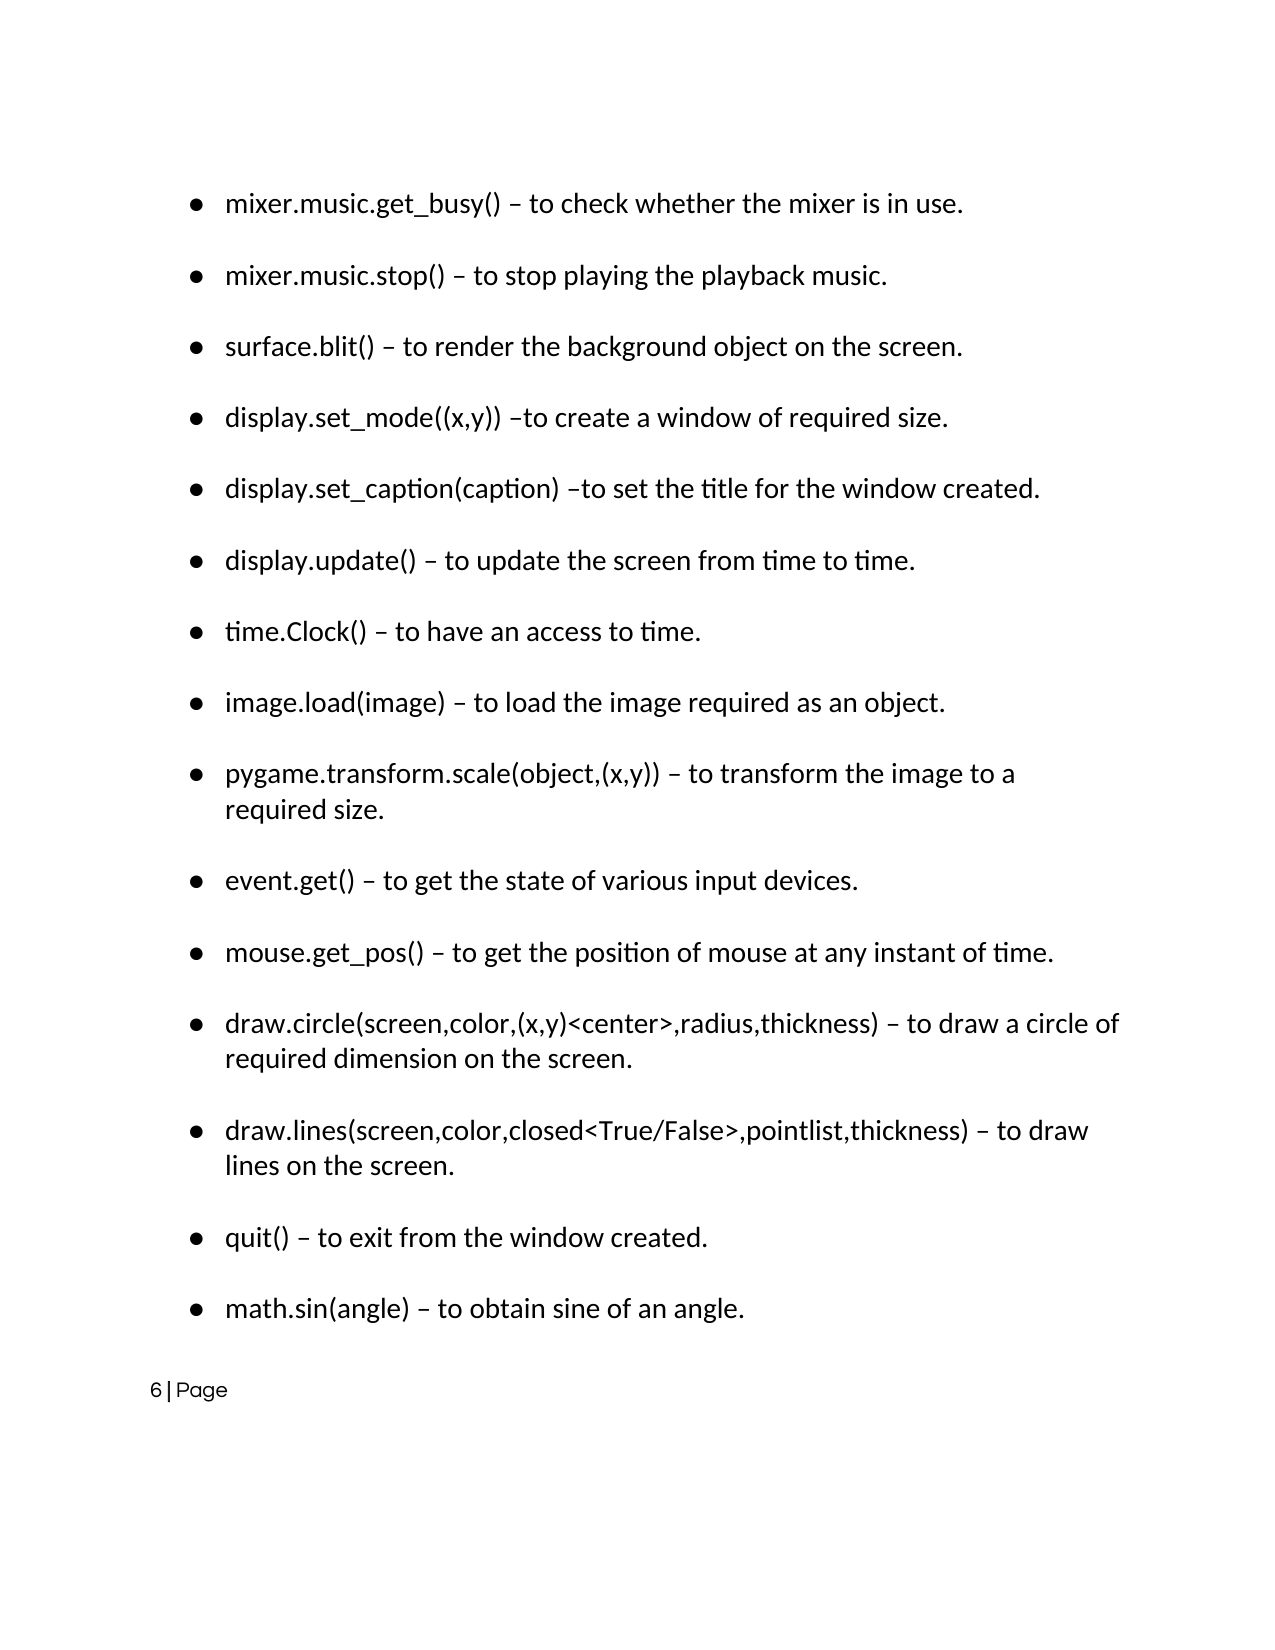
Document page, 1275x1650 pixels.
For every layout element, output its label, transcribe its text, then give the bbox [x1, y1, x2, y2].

list surface.blit() – to render the background object on the screen. [187, 328, 1125, 364]
list pygame.transform.scale(object,(x,y)) – to transform the image to a required size. [187, 756, 1125, 827]
list display.update() – to update the screen from time to time. [187, 542, 1125, 577]
list draw.lines(screen,color,closed<True/False>,pointlist,thickness) – to draw lines on the screen. [187, 1112, 1125, 1183]
list draw.circle(screen,color,(x,y)<center>,radius,thickness) – to draw a circle of required dimension on the screen. [187, 1005, 1125, 1076]
list mixer.music.stop() – to stop playing the playback music. [187, 257, 1125, 292]
list display.set_mode((x,y)) –to create a window of required size. [187, 399, 1125, 435]
list time.Clock() – to have an access to time. [187, 613, 1125, 649]
list mouse.get_pos() – to get the position of mouse at any instant of time. [187, 934, 1125, 969]
list quit() – to exit from the window created. [187, 1219, 1125, 1254]
list math.sin(angle) – to obtain sine of an angle. [187, 1290, 1125, 1326]
list mixer.music.get_busy() – to check whether the mixer is in use. [187, 186, 1125, 221]
list display.set_caption(caption) –to set the title for the window created. [187, 471, 1125, 506]
list image.load(image) – to load the image required as an object. [187, 684, 1125, 720]
list event.get() – to get the state of various input devices. [187, 862, 1125, 898]
